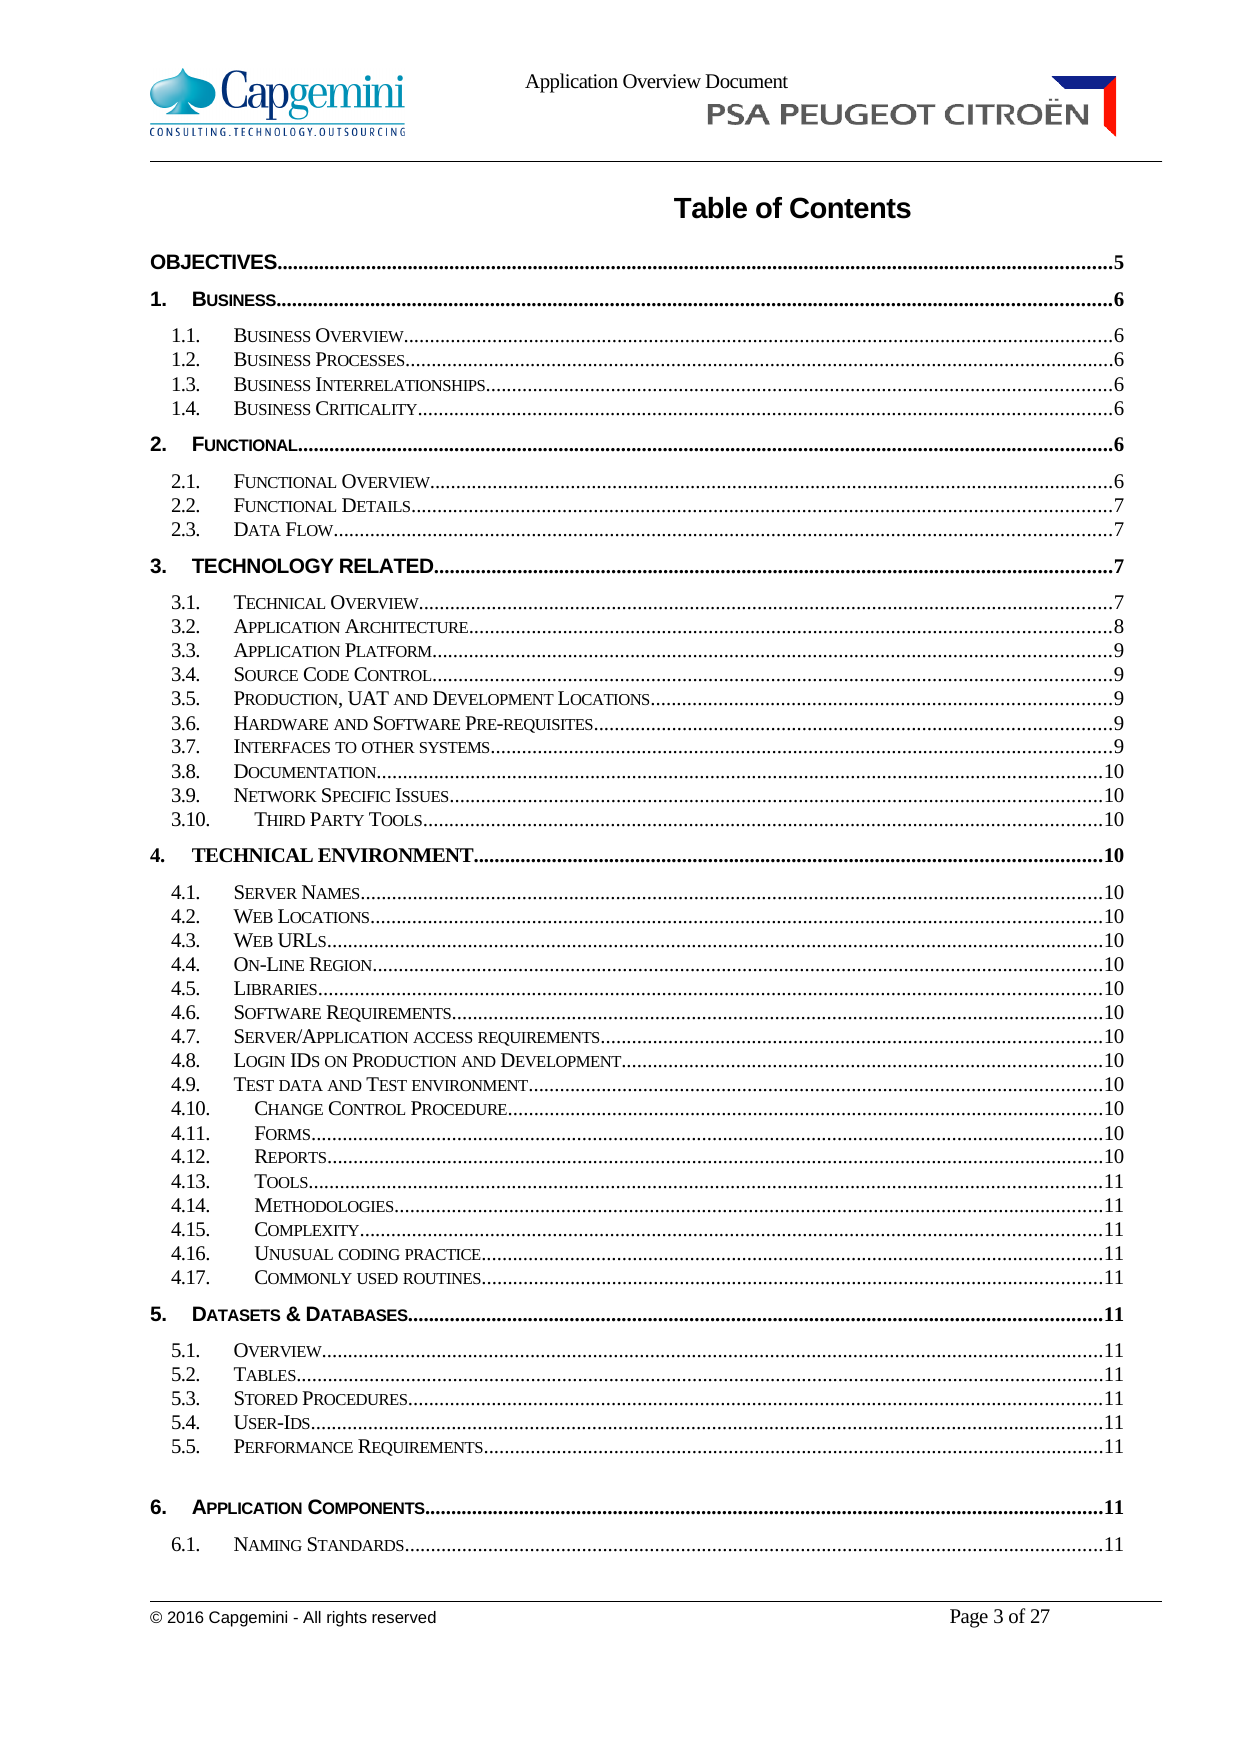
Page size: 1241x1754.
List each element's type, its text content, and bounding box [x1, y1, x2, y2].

text 5.5. Performance Requirements 11 [171, 1434, 1162, 1458]
text 3. TECHNOLOGY RELATED 7 [150, 553, 1162, 578]
text 4.4. On-Line Region 10 [171, 952, 1162, 976]
text 4.15. Complexity 11 [171, 1217, 1162, 1241]
text 4.12. Reports 10 [171, 1144, 1162, 1168]
text 4.10. Change Control Procedure 10 [171, 1096, 1162, 1120]
text 4.13. Tools 11 [171, 1168, 1162, 1193]
text 5.4. User-Ids 11 [171, 1410, 1162, 1434]
text 3.2. Application Architecture 8 [171, 614, 1162, 638]
picture [709, 76, 717, 87]
text 4.9. Test data and Test environment 10 [171, 1072, 1162, 1096]
text 5.2. Tables 11 [171, 1362, 1162, 1386]
text 4.7. Server/Application access requirements 10 [171, 1024, 1162, 1048]
text 2.2. Functional Details 7 [171, 493, 1162, 517]
text 1.3. Business Interrelationships 6 [171, 371, 1162, 396]
text 3.3. Application Platform 9 [171, 638, 1162, 662]
text 2. Functional 6 [150, 432, 1162, 456]
text 4.3. Web URLs 10 [171, 928, 1162, 952]
text 3.5. Production, UAT and Development Locations 9 [171, 686, 1162, 710]
text 1.2. Business Processes 6 [171, 347, 1162, 371]
text 4.8. Login IDs on Production and Development 10 [171, 1048, 1162, 1072]
text 4.17. Commonly used routines 11 [171, 1265, 1162, 1289]
text 3.7. Interfaces to other systems 9 [171, 734, 1162, 758]
text 1. Business 6 [150, 287, 1162, 311]
text Table of Contents [150, 191, 1162, 225]
text 5.3. Stored Procedures 11 [171, 1386, 1162, 1410]
text 3.8. Documentation 10 [171, 758, 1162, 783]
text 3.4. Source Code Control 9 [171, 662, 1162, 686]
text 6.1. Naming Standards 11 [171, 1532, 1162, 1556]
text 5. Datasets & Databases 11 [150, 1301, 1162, 1326]
text 1.1. Business Overview 6 [171, 323, 1162, 347]
text 2.1. Functional Overview 6 [171, 469, 1162, 493]
text 4.5. Libraries 10 [171, 976, 1162, 1000]
text 4.11. Forms 10 [171, 1120, 1162, 1144]
text 3.9. Network Specific Issues 10 [171, 783, 1162, 807]
text 3.1. Technical Overview 7 [171, 590, 1162, 614]
text 4.14. Methodologies 11 [171, 1193, 1162, 1217]
picture [707, 76, 1117, 138]
text 4.2. Web Locations 10 [171, 904, 1162, 928]
text 6. Application Components 11 [150, 1495, 1162, 1519]
text 4.16. Unusual coding practice 11 [171, 1241, 1162, 1265]
text 4.1. Server Names 10 [171, 880, 1162, 904]
picture [150, 68, 405, 136]
text 4. Technical Environment 10 [150, 843, 1162, 867]
text 4.6. Software Requirements 10 [171, 1000, 1162, 1024]
text 5.1. Overview 11 [171, 1338, 1162, 1362]
text 3.10. Third Party Tools 10 [171, 807, 1162, 831]
text 2.3. Data Flow 7 [171, 517, 1162, 541]
text OBJECTIVES 5 [150, 250, 1162, 274]
text 3.6. Hardware and Software Pre-requisites 9 [171, 710, 1162, 734]
text 1.4. Business Criticality 6 [171, 396, 1162, 419]
